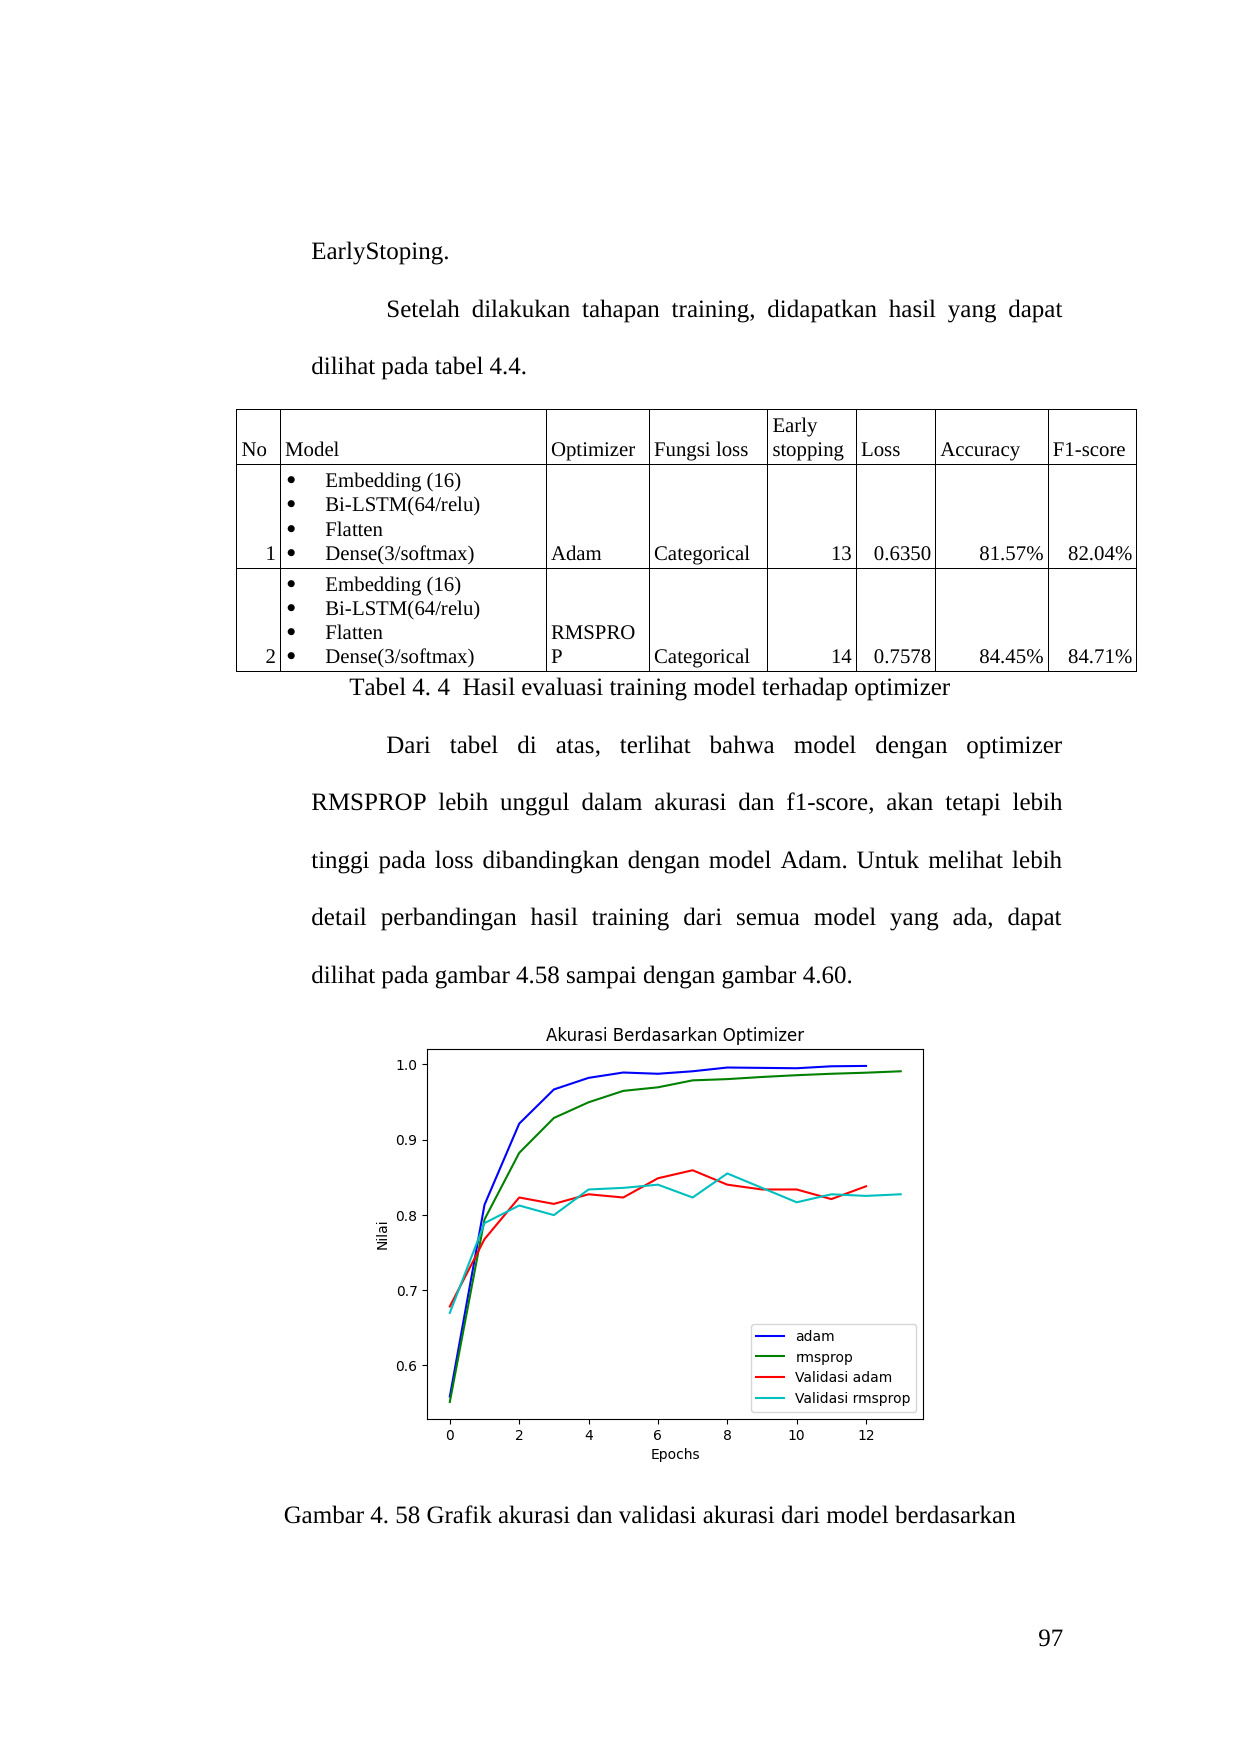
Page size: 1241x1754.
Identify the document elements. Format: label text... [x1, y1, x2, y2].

table_cell 0.7578 [857, 569, 935, 671]
table_cell 14 [768, 569, 856, 671]
table_header F1-score [1049, 410, 1136, 464]
table_header Accuracy [936, 410, 1048, 464]
table_header No [237, 410, 280, 464]
table_header Optimizer [547, 410, 649, 464]
table_cell 82.04% [1049, 465, 1136, 568]
table_cell 13 [768, 465, 856, 568]
table_cell 84.45% [936, 569, 1048, 671]
table_header Loss [857, 410, 935, 464]
table_cell 81.57% [936, 465, 1048, 568]
table_cell Categorical [650, 569, 767, 671]
table_cell Categorical [650, 465, 767, 568]
text Tabel 4. 4 Hasil evaluasi training model terhadap optimizer [236, 672, 1063, 701]
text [311, 236, 1063, 265]
table_cell Embedding (16) Bi-LSTM(64/relu) Flatten Dense(3/softmax) [281, 465, 546, 568]
table_cell 2 [237, 569, 280, 671]
table_header Early stopping [768, 410, 856, 464]
table_cell 84.71% [1049, 569, 1136, 671]
table_header Fungsi loss [650, 410, 767, 464]
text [236, 1501, 1063, 1529]
table_cell Embedding (16) Bi-LSTM(64/relu) Flatten Dense(3/softmax) [281, 569, 546, 671]
table_cell RMSPROP [547, 569, 649, 671]
table_cell 0.6350 [857, 465, 935, 568]
table_header Model [281, 410, 546, 464]
picture [366, 1017, 933, 1472]
text Dari tabel di atas, terlihat bahwa model dengan optimizer RMSPROP lebih unggul dalam akurasi dan f1-score, akan tetapi lebih tinggi pada loss dibandingkan dengan model Adam. Untuk melihat lebih detail perbandingan hasil training dari semua model yang ada, dapat dilihat pada gambar 4.58 sampai dengan gambar 4.60. [311, 730, 1063, 988]
text Setelah dilakukan tahapan training, didapatkan hasil yang dapat dilihat pada tabel 4.4. [311, 294, 1063, 380]
table_cell Adam [547, 465, 649, 568]
table_cell 1 [237, 465, 280, 568]
